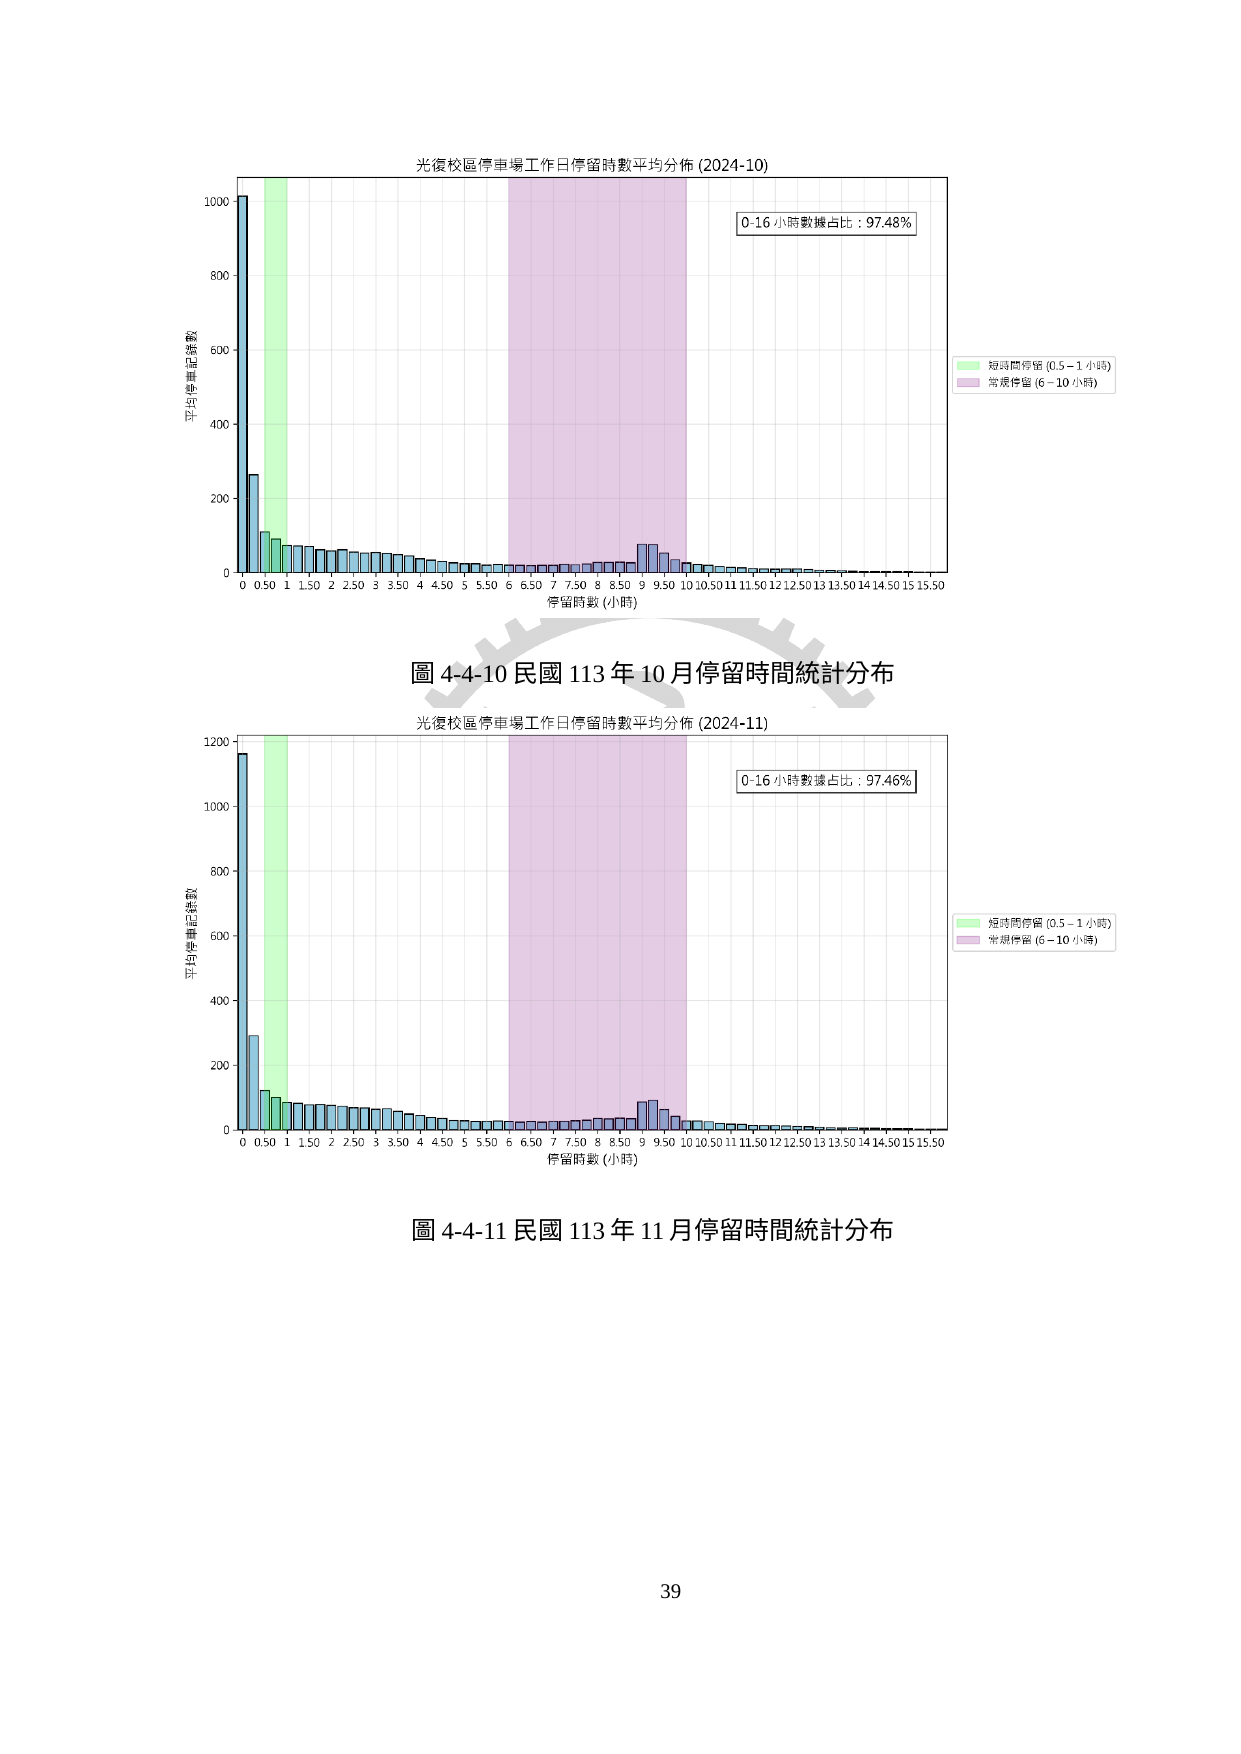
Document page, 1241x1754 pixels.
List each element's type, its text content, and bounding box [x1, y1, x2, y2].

text 圖4-4-10 民國113年10月停留時間統計分布 [187, 652, 1097, 690]
text 圖4-4-11 民國113年11月停留時間統計分布 [187, 1210, 1097, 1247]
picture [177, 708, 1123, 1175]
picture [177, 150, 1123, 618]
